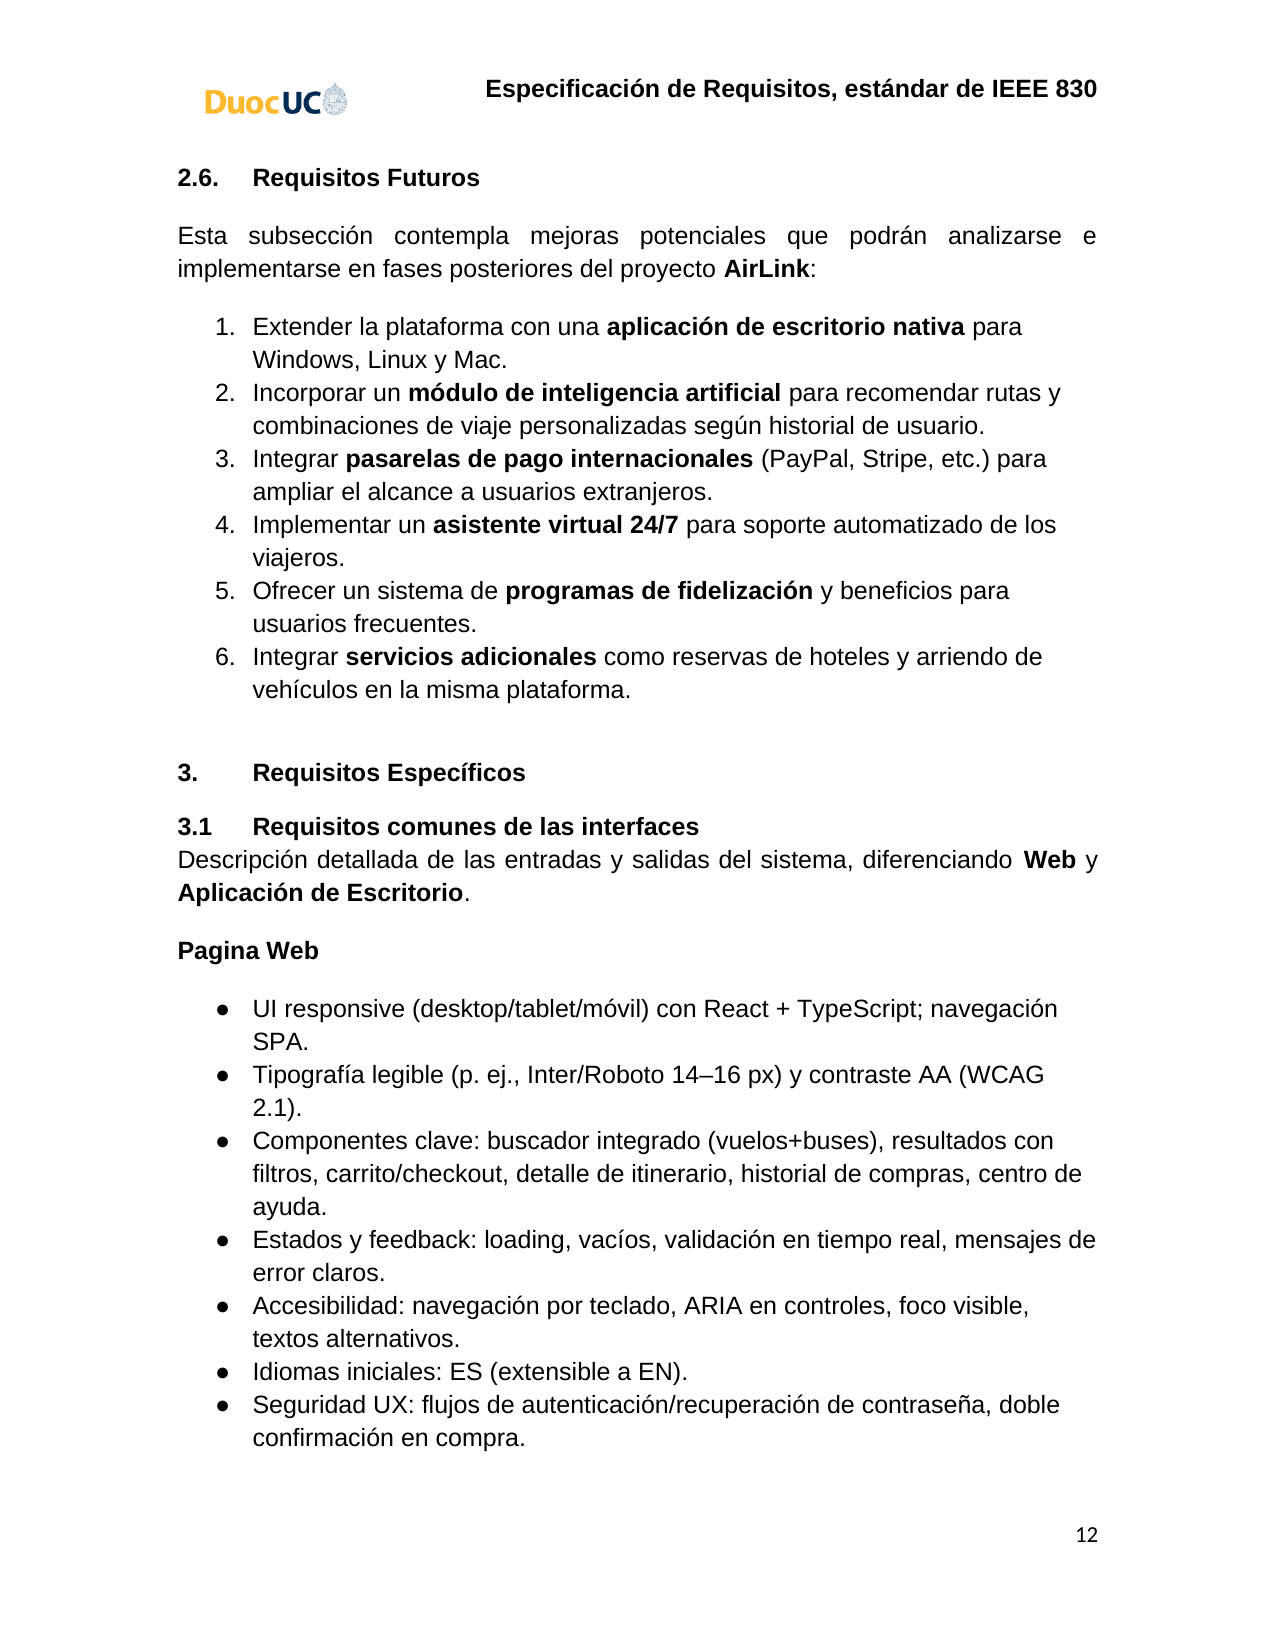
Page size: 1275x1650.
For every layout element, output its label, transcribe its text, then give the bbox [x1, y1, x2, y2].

list UI responsive (desktop/tablet/móvil) con React + TypeScript; navegación SPA. [215, 994, 1098, 1056]
list Incorporar un módulo de inteligencia artificial para recomendar rutas y combinaciones de viaje personalizadas según historial de usuario. [215, 378, 1098, 439]
text Pagina Web [177, 936, 1098, 965]
text Esta subsección contempla mejoras potenciales que podrán analizarse e implementarse en fases posteriores del proyecto AirLink: [177, 221, 1098, 282]
list Componentes clave: buscador integrado (vuelos+buses), resultados con filtros, carrito/checkout, detalle de itinerario, historial de compras, centro de ayuda. [215, 1126, 1098, 1221]
text Descripción detallada de las entradas y salidas del sistema, diferenciando Web y Aplicación de Escritorio. [177, 845, 1098, 907]
list Accesibilidad: navegación por teclado, ARIA en controles, foco visible, textos alternativos. [215, 1291, 1098, 1353]
list Tipografía legible (p. ej., Inter/Roboto 14–16 px) y contraste AA (WCAG 2.1). [215, 1060, 1098, 1122]
list Estados y feedback: loading, vacíos, validación en tiempo real, mensajes de error claros. [215, 1225, 1098, 1287]
list Extender la plataforma con una aplicación de escritorio nativa para Windows, Linux y Mac. [215, 312, 1098, 373]
subtitle 3. Requisitos Específicos [177, 758, 1098, 787]
list Integrar pasarelas de pago internacionales (PayPal, Stripe, etc.) para ampliar el alcance a usuarios extranjeros. [215, 444, 1098, 506]
subtitle 3.1 Requisitos comunes de las interfaces [177, 812, 1098, 841]
subtitle 2.6. Requisitos Futuros [177, 163, 1098, 191]
picture [198, 79, 352, 118]
list Implementar un asistente virtual 24/7 para soporte automatizado de los viajeros. [215, 510, 1098, 572]
list Integrar servicios adicionales como reservas de hoteles y arriendo de vehículos en la misma plataforma. [215, 642, 1098, 704]
list Seguridad UX: flujos de autenticación/recuperación de contraseña, doble confirmación en compra. [215, 1390, 1098, 1452]
list Idiomas iniciales: ES (extensible a EN). [215, 1357, 1098, 1386]
list Ofrecer un sistema de programas de fidelización y beneficios para usuarios frecuentes. [215, 576, 1098, 638]
